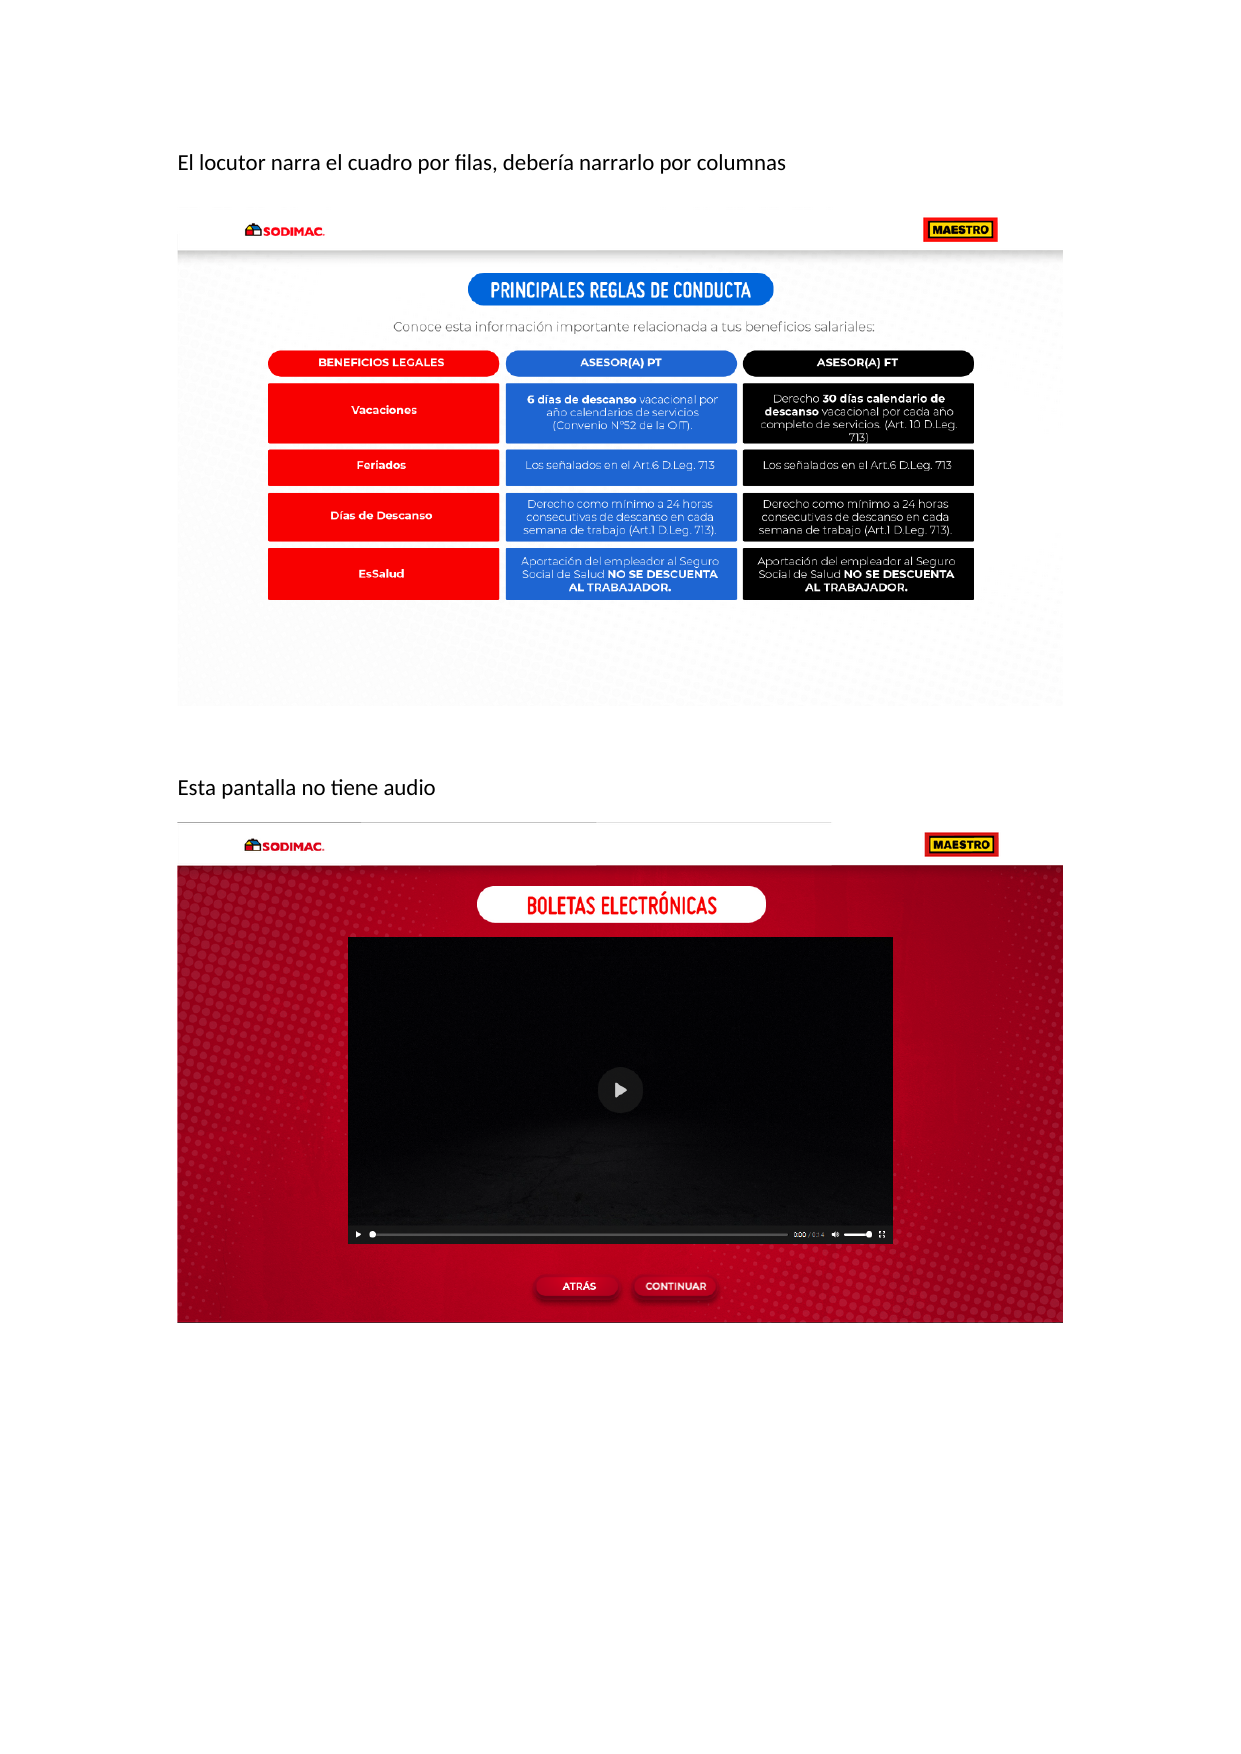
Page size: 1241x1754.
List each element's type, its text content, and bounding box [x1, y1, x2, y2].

text El locutor narra el cuadro por filas, debería narrarlo por columnas [177, 148, 1063, 176]
text Esta pantalla no tiene audio [177, 773, 1063, 801]
picture [177, 207, 1063, 706]
picture [177, 822, 1063, 1323]
